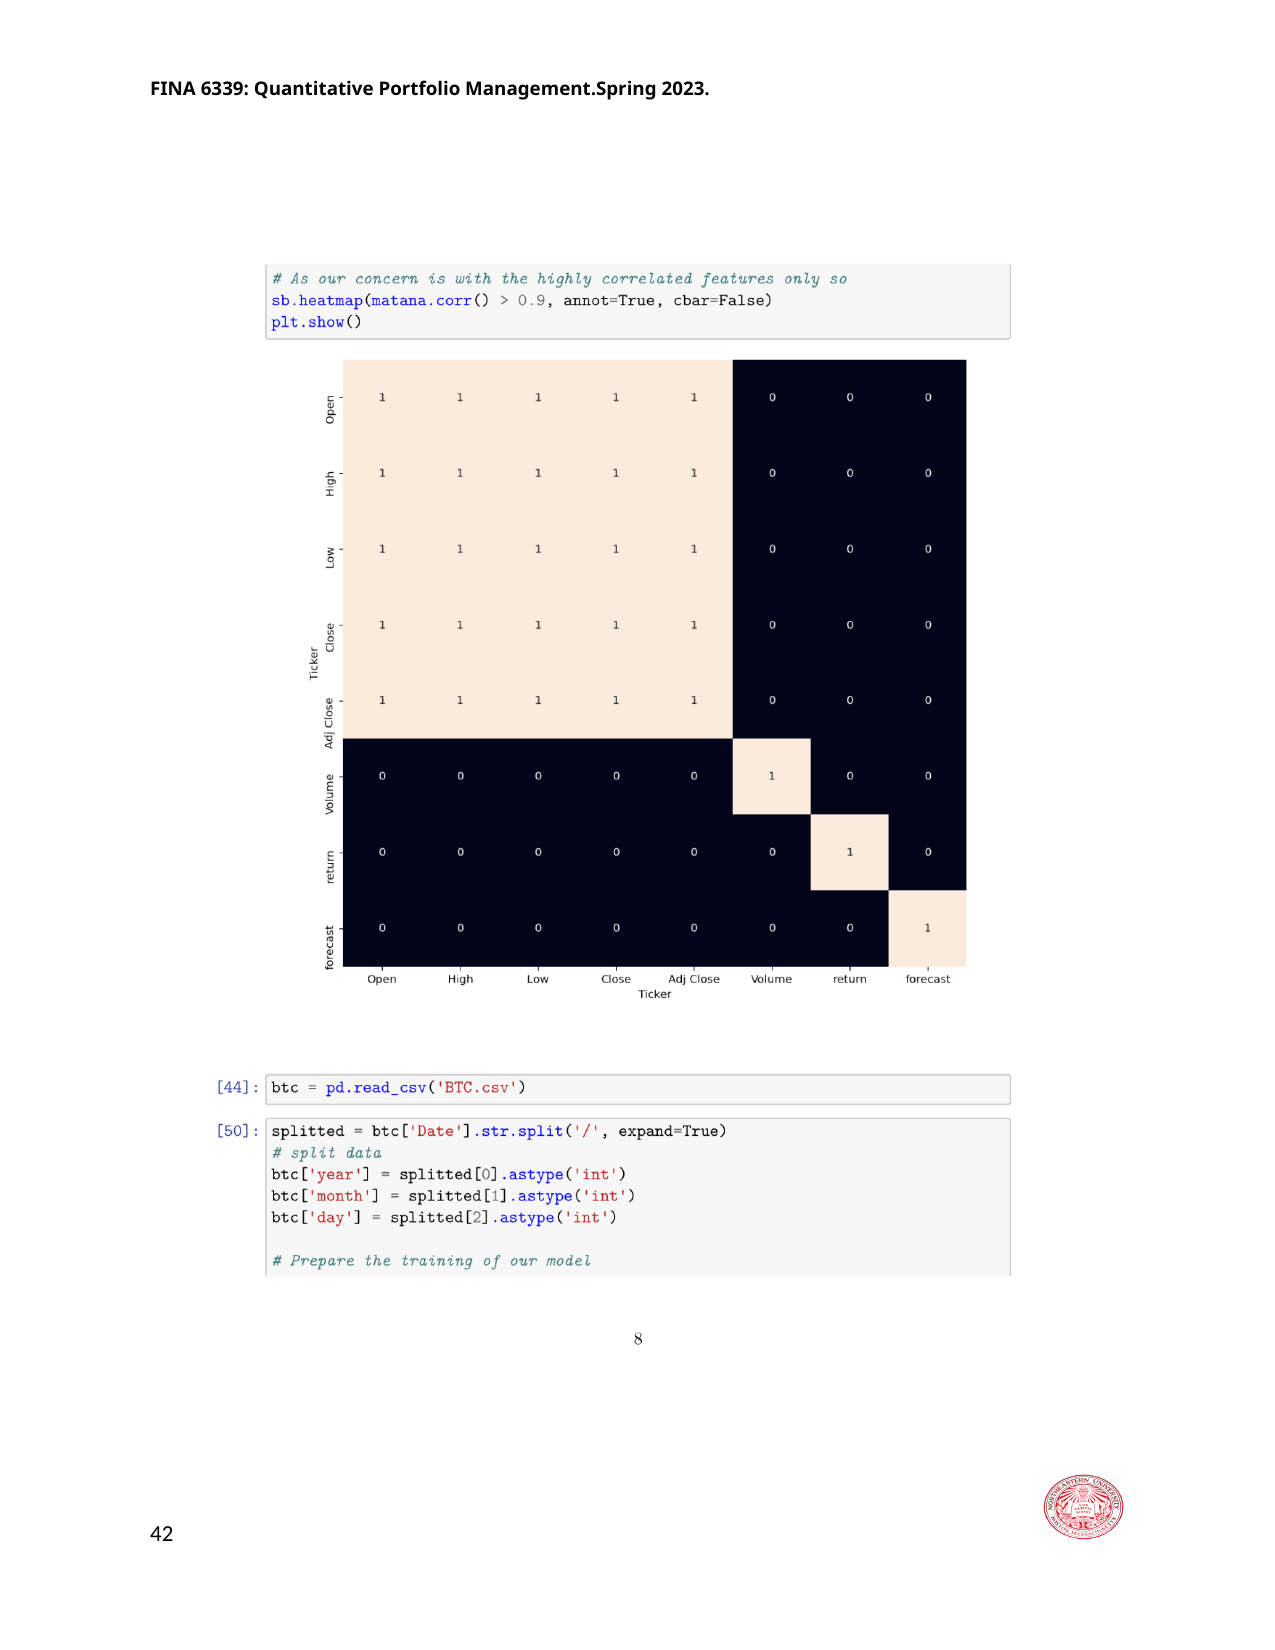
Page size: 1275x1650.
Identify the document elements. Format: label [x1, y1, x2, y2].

picture [150, 150, 1125, 1411]
picture [1041, 1472, 1125, 1542]
